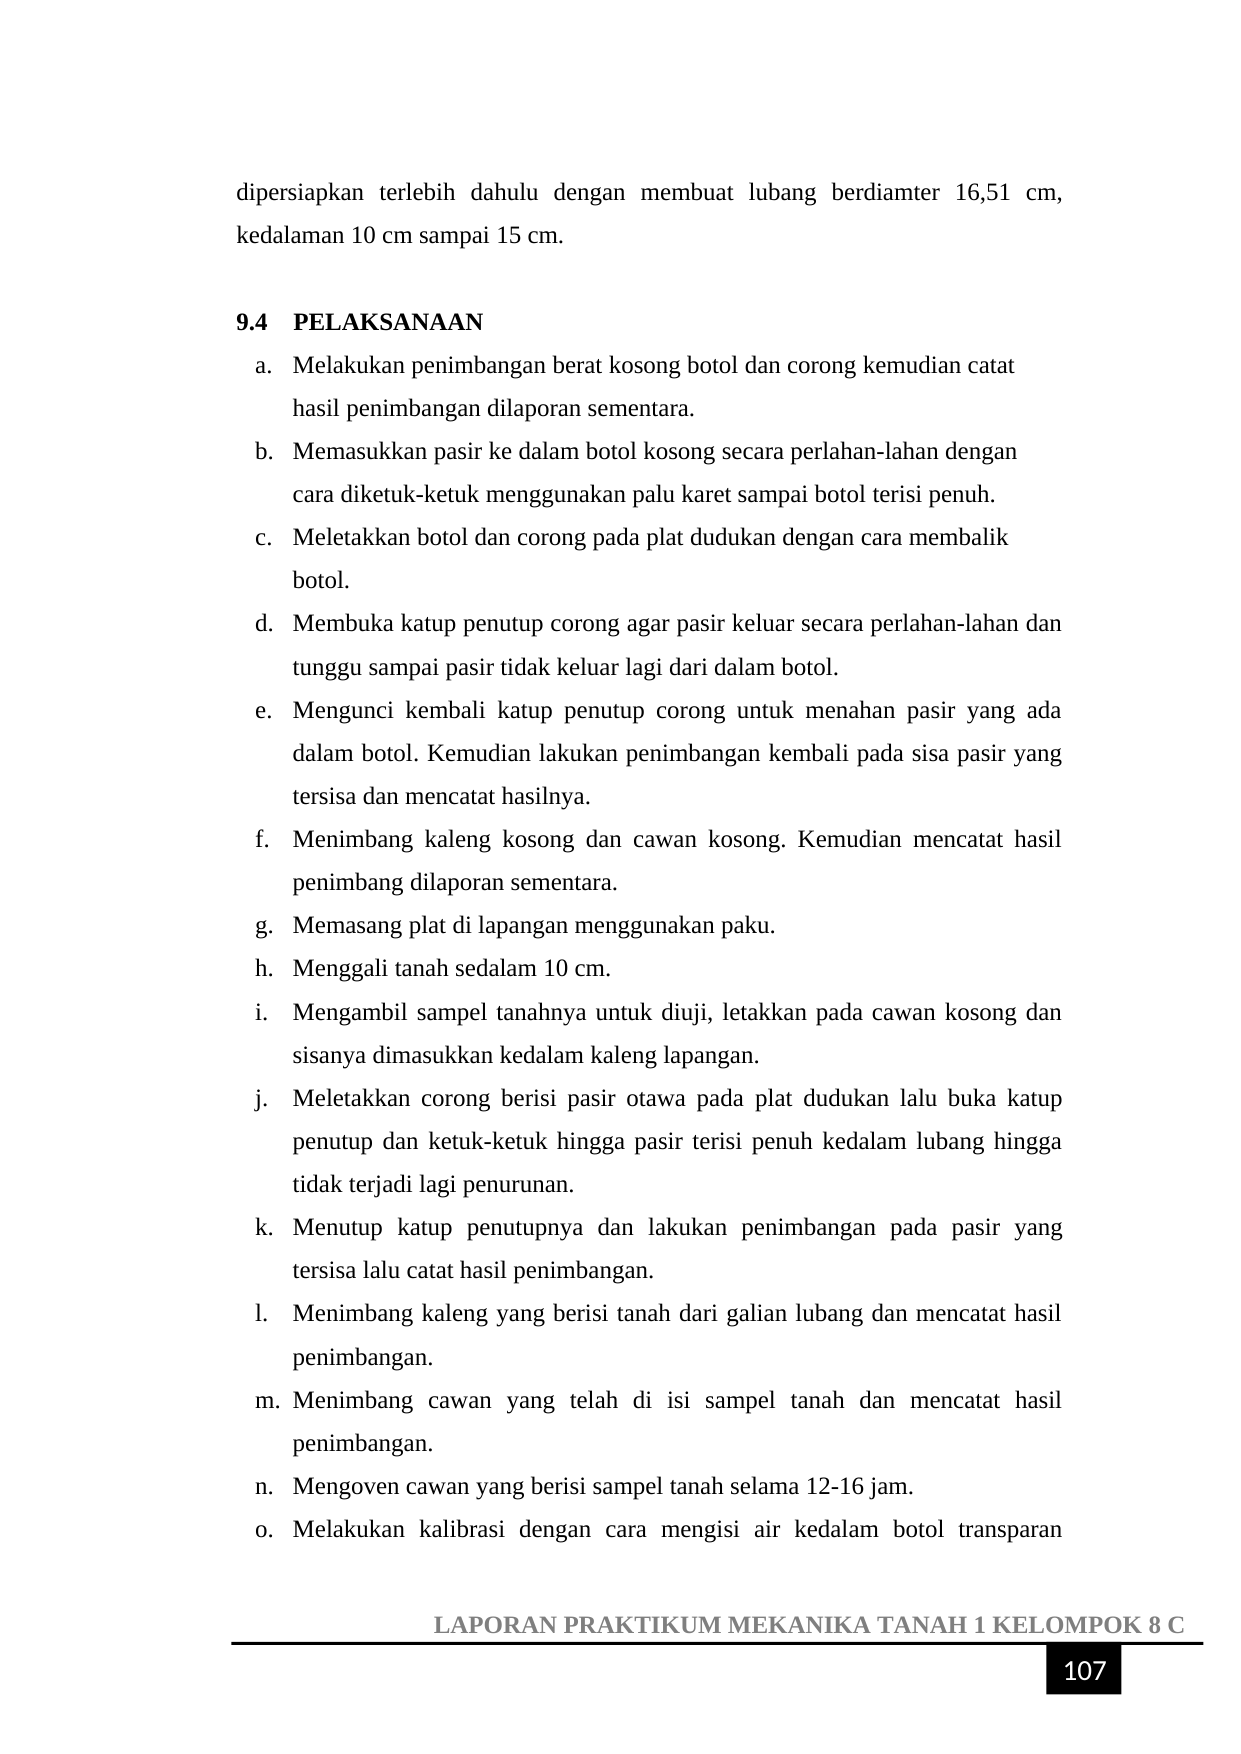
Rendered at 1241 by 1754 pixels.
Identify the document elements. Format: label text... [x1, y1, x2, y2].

list Menimbang kaleng kosong dan cawan kosong. Kemudian mencatat hasil penimbang dilaporan sementara. [255, 824, 1063, 896]
list Memasang plat di lapangan menggunakan paku. [255, 910, 1063, 939]
list Meletakkan botol dan corong pada plat dudukan dengan cara membalik botol. [255, 522, 1063, 594]
list Mengunci kembali katup penutup corong untuk menahan pasir yang ada dalam botol. Kemudian lakukan penimbangan kembali pada sisa pasir yang tersisa dan mencatat hasilnya. [255, 695, 1063, 810]
list Memasukkan pasir ke dalam botol kosong secara perlahan-lahan dengan cara diketuk-ketuk menggunakan palu karet sampai botol terisi penuh. [255, 436, 1063, 508]
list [255, 1514, 1063, 1543]
list Mengambil sampel tanahnya untuk diuji, letakkan pada cawan kosong dan sisanya dimasukkan kedalam kaleng lapangan. [255, 997, 1063, 1068]
list Menimbang cawan yang telah di isi sampel tanah dan mencatat hasil penimbangan. [255, 1385, 1063, 1457]
list Membuka katup penutup corong agar pasir keluar secara perlahan-lahan dan tunggu sampai pasir tidak keluar lagi dari dalam botol. [255, 608, 1063, 680]
subtitle PELAKSANAAN [236, 307, 1063, 335]
list Menimbang kaleng yang berisi tanah dari galian lubang dan mencatat hasil penimbangan. [255, 1298, 1063, 1370]
list Meletakkan corong berisi pasir otawa pada plat dudukan lalu buka katup penutup dan ketuk-ketuk hingga pasir terisi penuh kedalam lubang hingga tidak terjadi lagi penurunan. [255, 1083, 1063, 1198]
list Mengoven cawan yang berisi sampel tanah selama 12-16 jam. [255, 1471, 1063, 1500]
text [236, 177, 1063, 249]
list Melakukan penimbangan berat kosong botol dan corong kemudian catat hasil penimbangan dilaporan sementara. [255, 350, 1063, 422]
list Menggali tanah sedalam 10 cm. [255, 953, 1063, 982]
list Menutup katup penutupnya dan lakukan penimbangan pada pasir yang tersisa lalu catat hasil penimbangan. [255, 1212, 1063, 1284]
